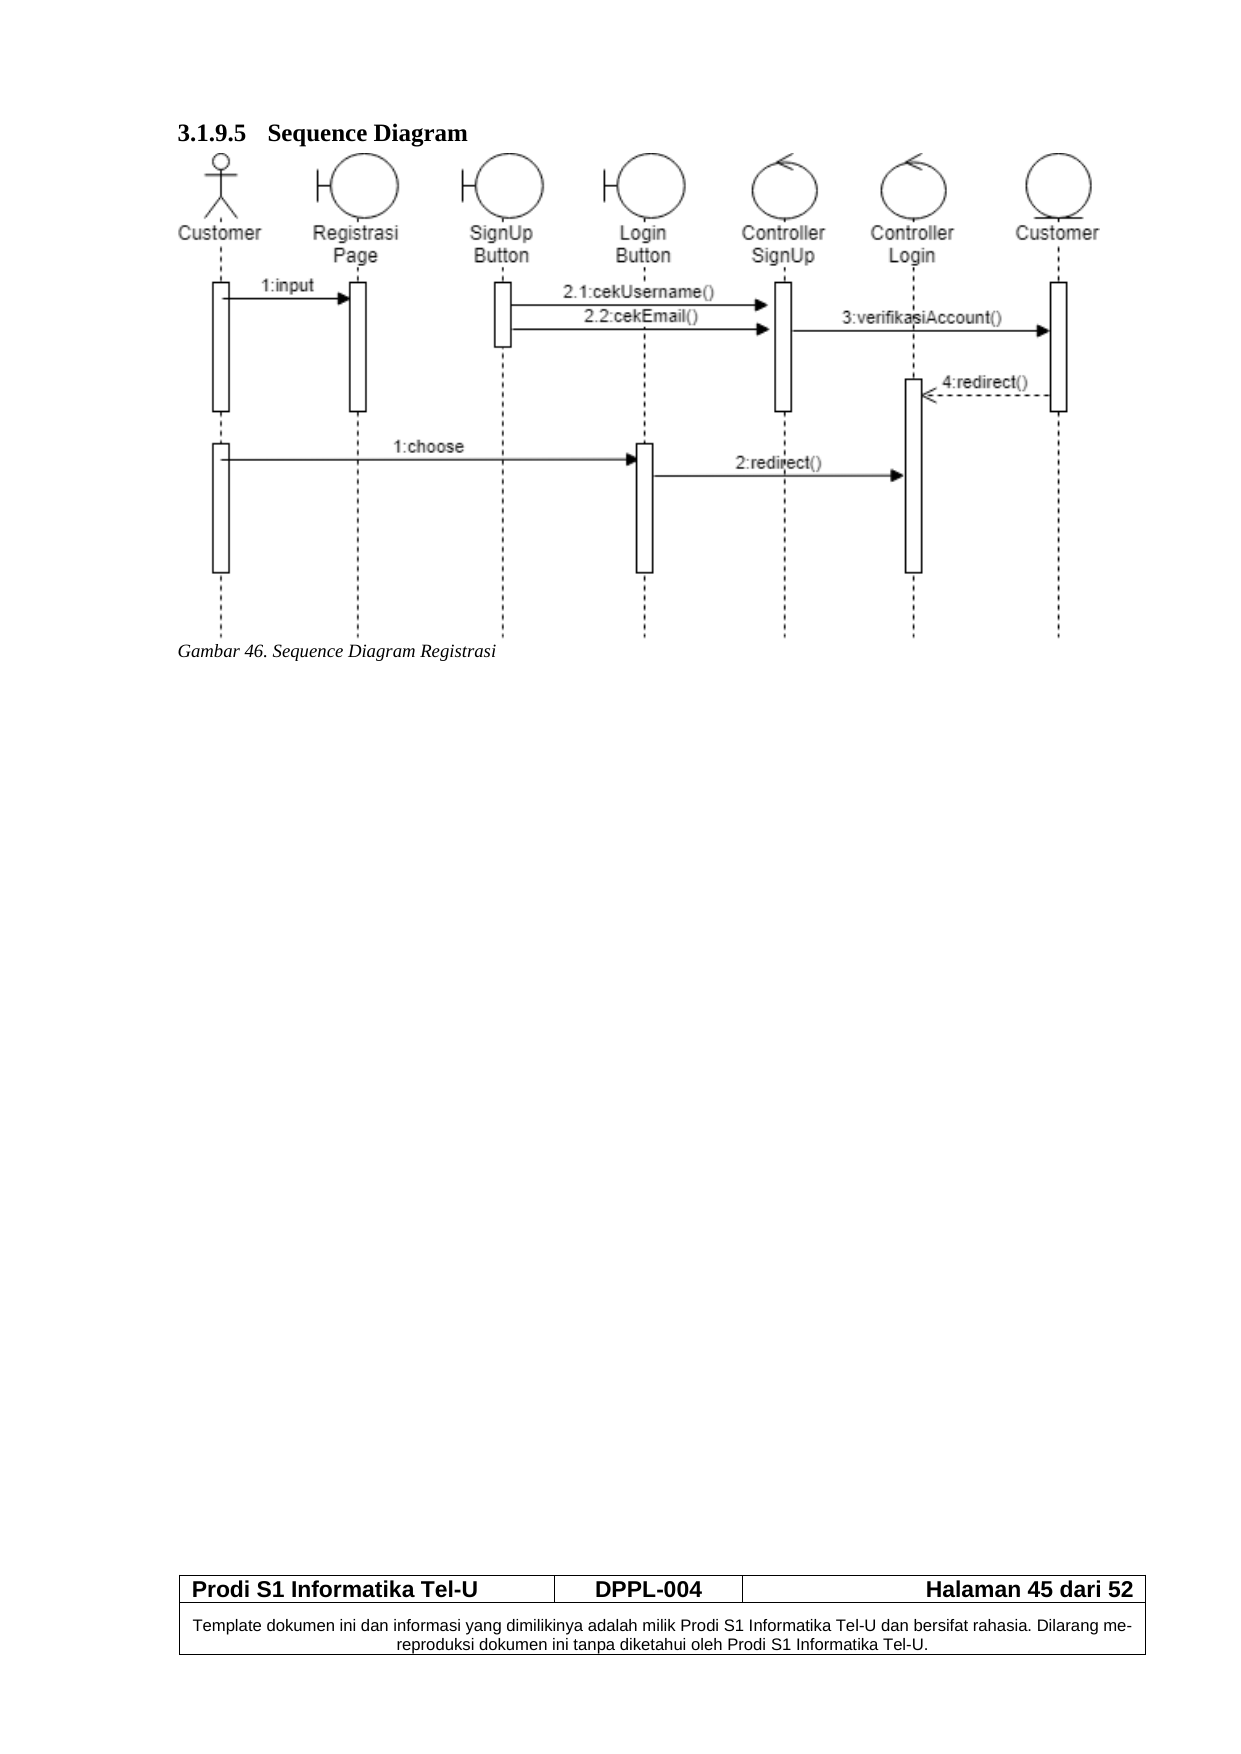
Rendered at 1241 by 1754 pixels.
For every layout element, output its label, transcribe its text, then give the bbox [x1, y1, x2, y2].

text Gambar 46. Sequence Diagram Registrasi [177, 639, 1122, 661]
picture [177, 153, 1100, 640]
subtitle Sequence Diagram [177, 118, 1122, 147]
